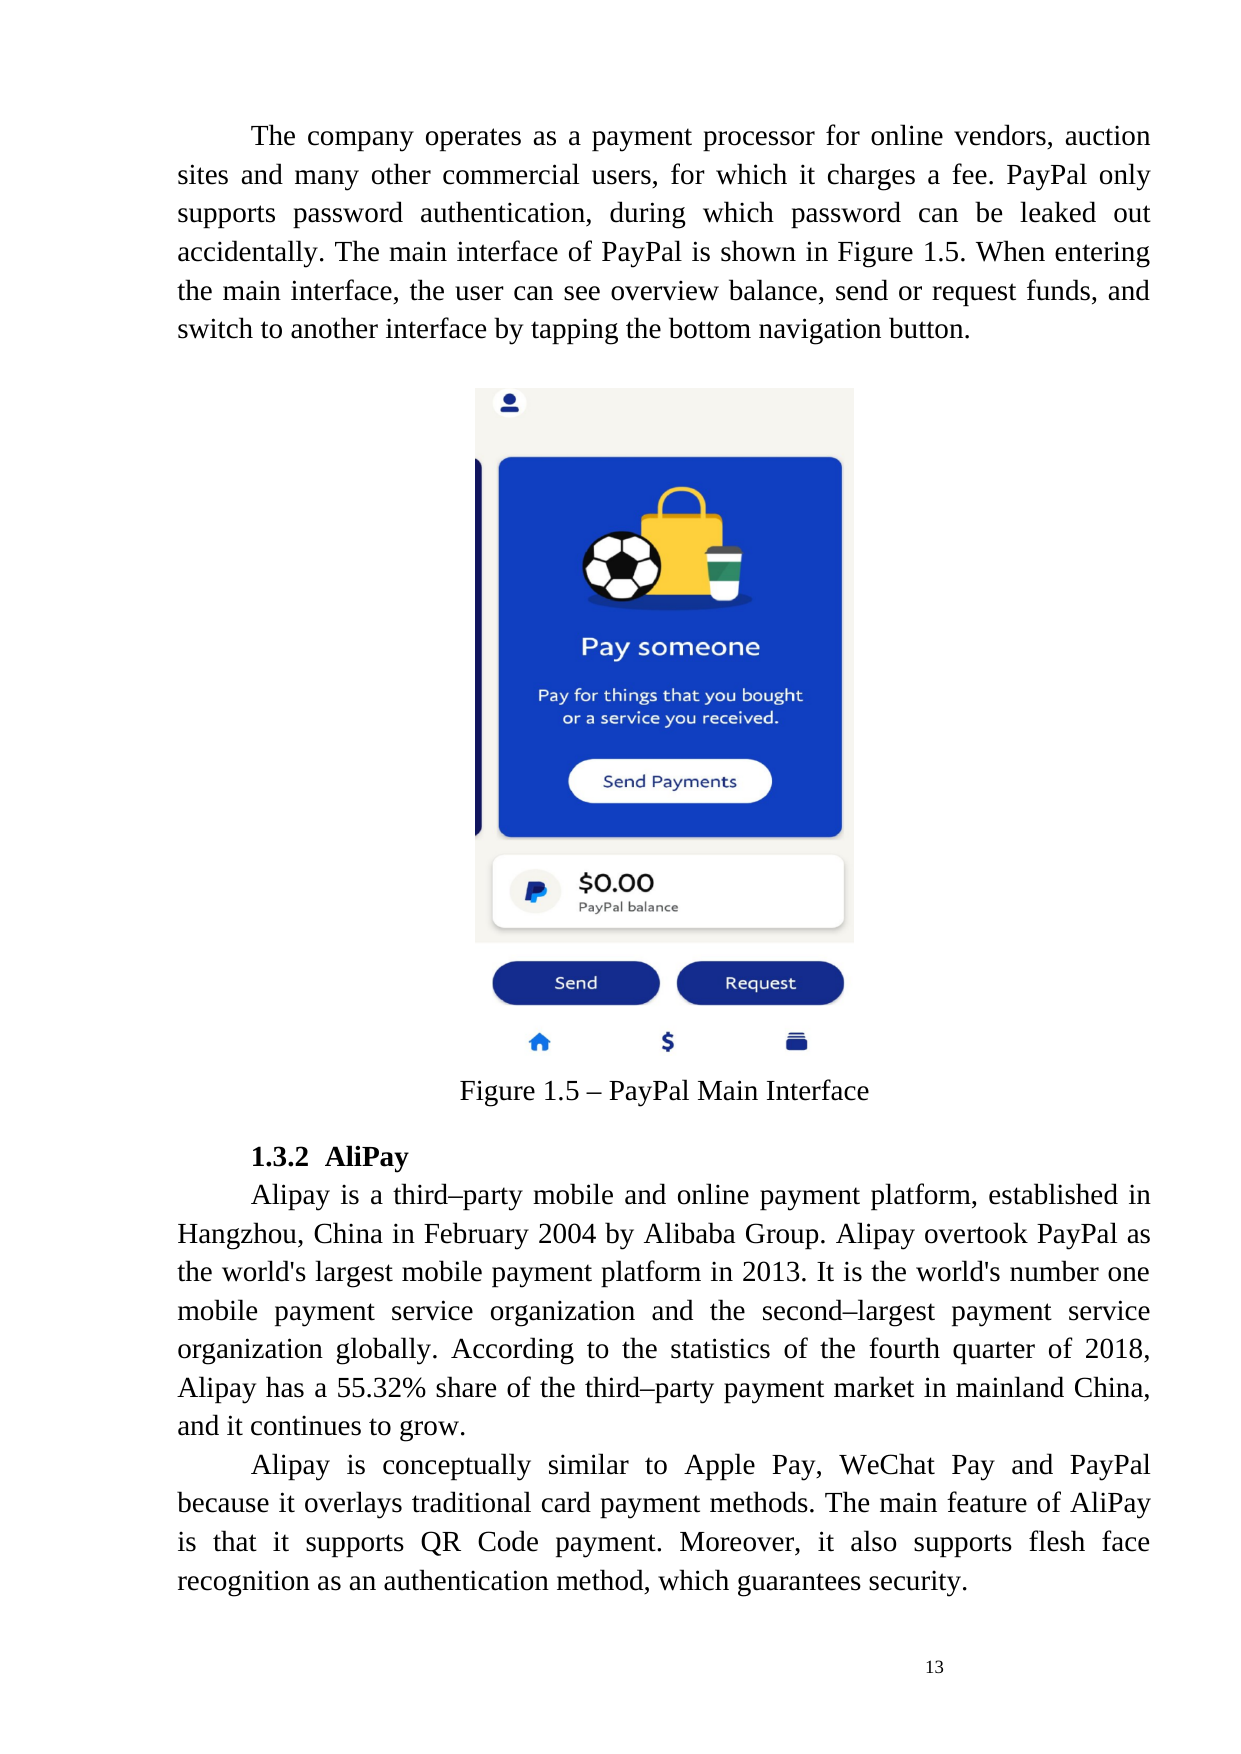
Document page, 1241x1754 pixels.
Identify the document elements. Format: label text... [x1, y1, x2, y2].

subtitle AliPay [251, 1139, 1152, 1172]
text Figure 1.5 – PayPal Main Interface [177, 1073, 1152, 1107]
text The company operates as a payment processor for online vendors, auction sites and many other commercial users, for which it charges a fee. PayPal only supports password authentication, during which password can be leaked out accidentally. The main interface of PayPal is shown in Figure 1.5. When entering the main interface, the user can see overview balance, send or request funds, and switch to another interface by tapping the bottom navigation button. [177, 118, 1152, 345]
text Alipay is a third–party mobile and online payment platform, established in Hangzhou, China in February 2004 by Alibaba Group. Alipay overtook PayPal as the world's largest mobile payment platform in 2013. It is the world's number one mobile payment service organization and the second–largest payment service organization globally. According to the statistics of the fourth quarter of 2018, Alipay has a 55.32% share of the third–party payment market in mainland China, and it continues to grow. [177, 1177, 1152, 1442]
text Alipay is conceptually similar to Apple Pay, WeChat Pay and PayPal because it overlays traditional card payment methods. The main feature of AliPay is that it supports QR Code payment. Moreover, it also supports flesh face recognition as an authentication method, which guarantees security. [177, 1447, 1152, 1596]
picture [475, 388, 854, 1056]
